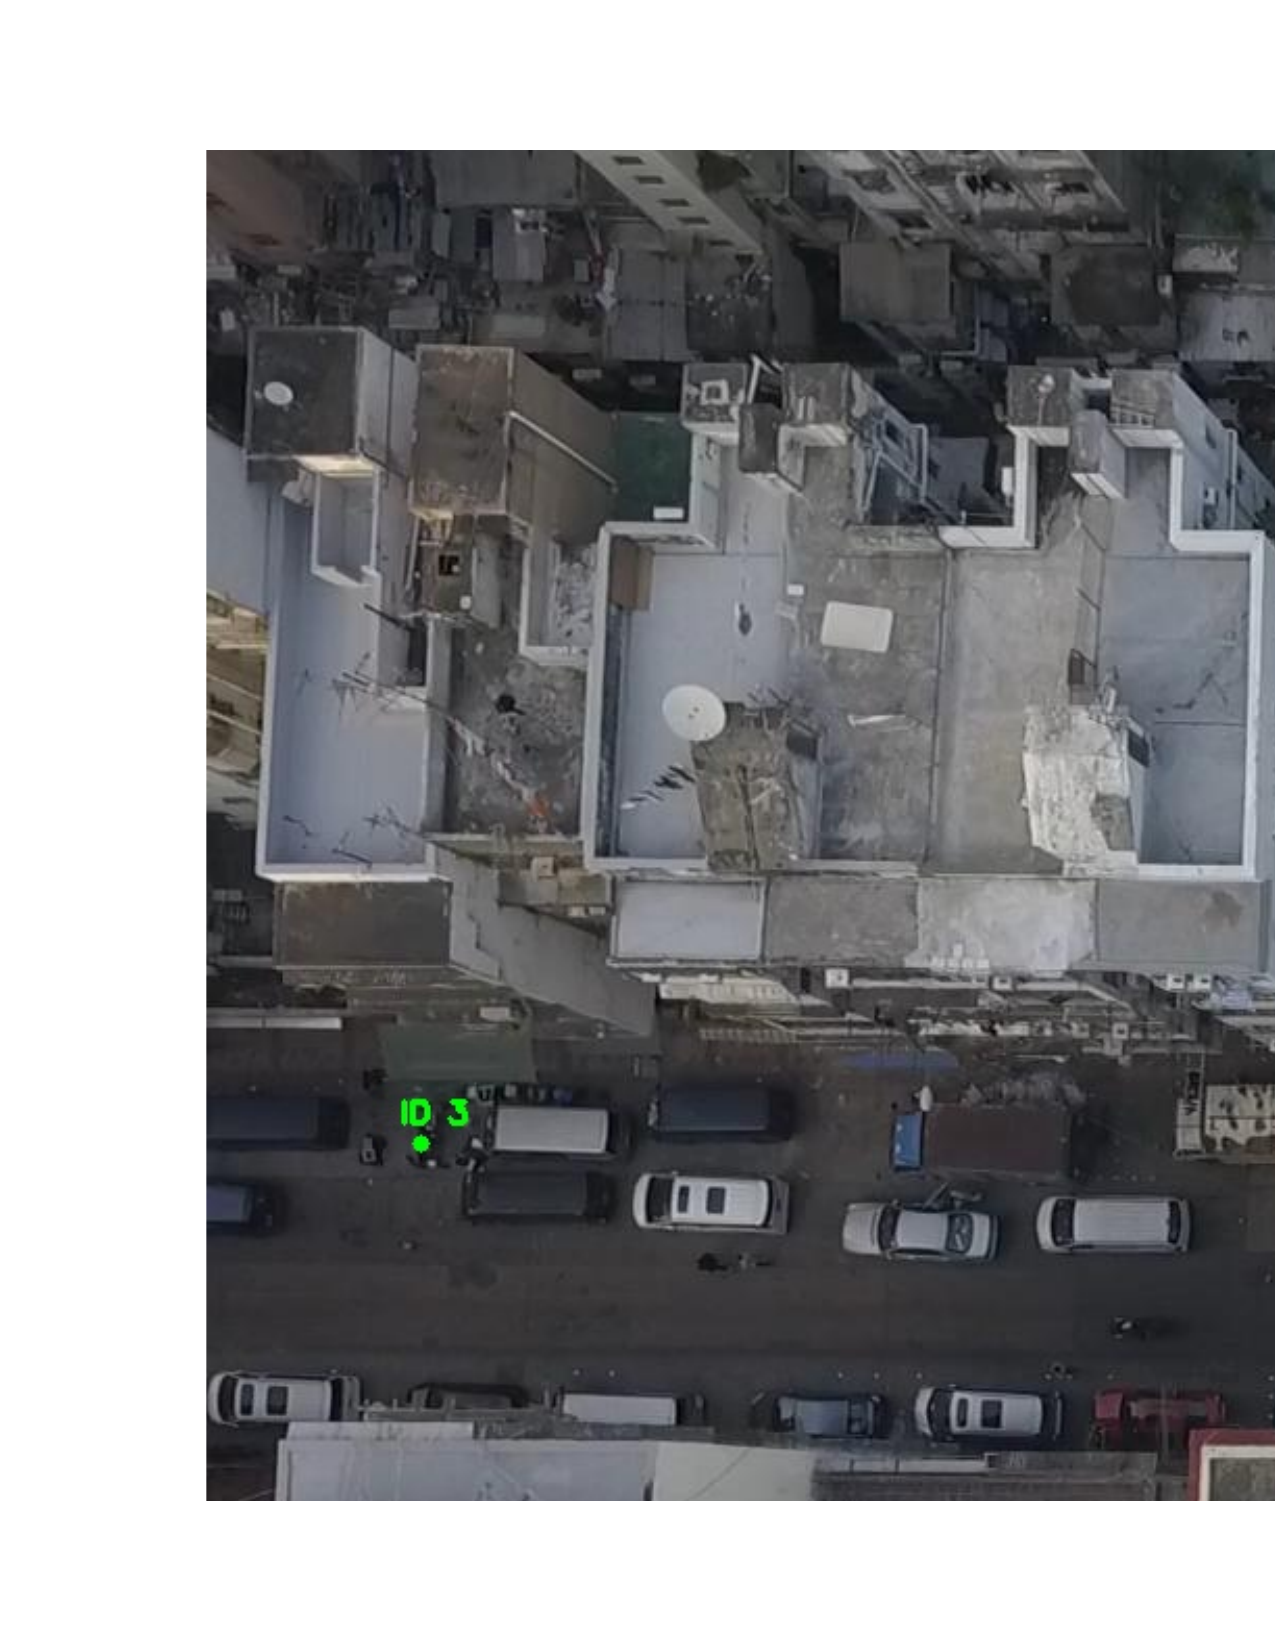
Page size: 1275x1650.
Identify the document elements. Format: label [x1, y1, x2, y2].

picture [206, 150, 1275, 1501]
